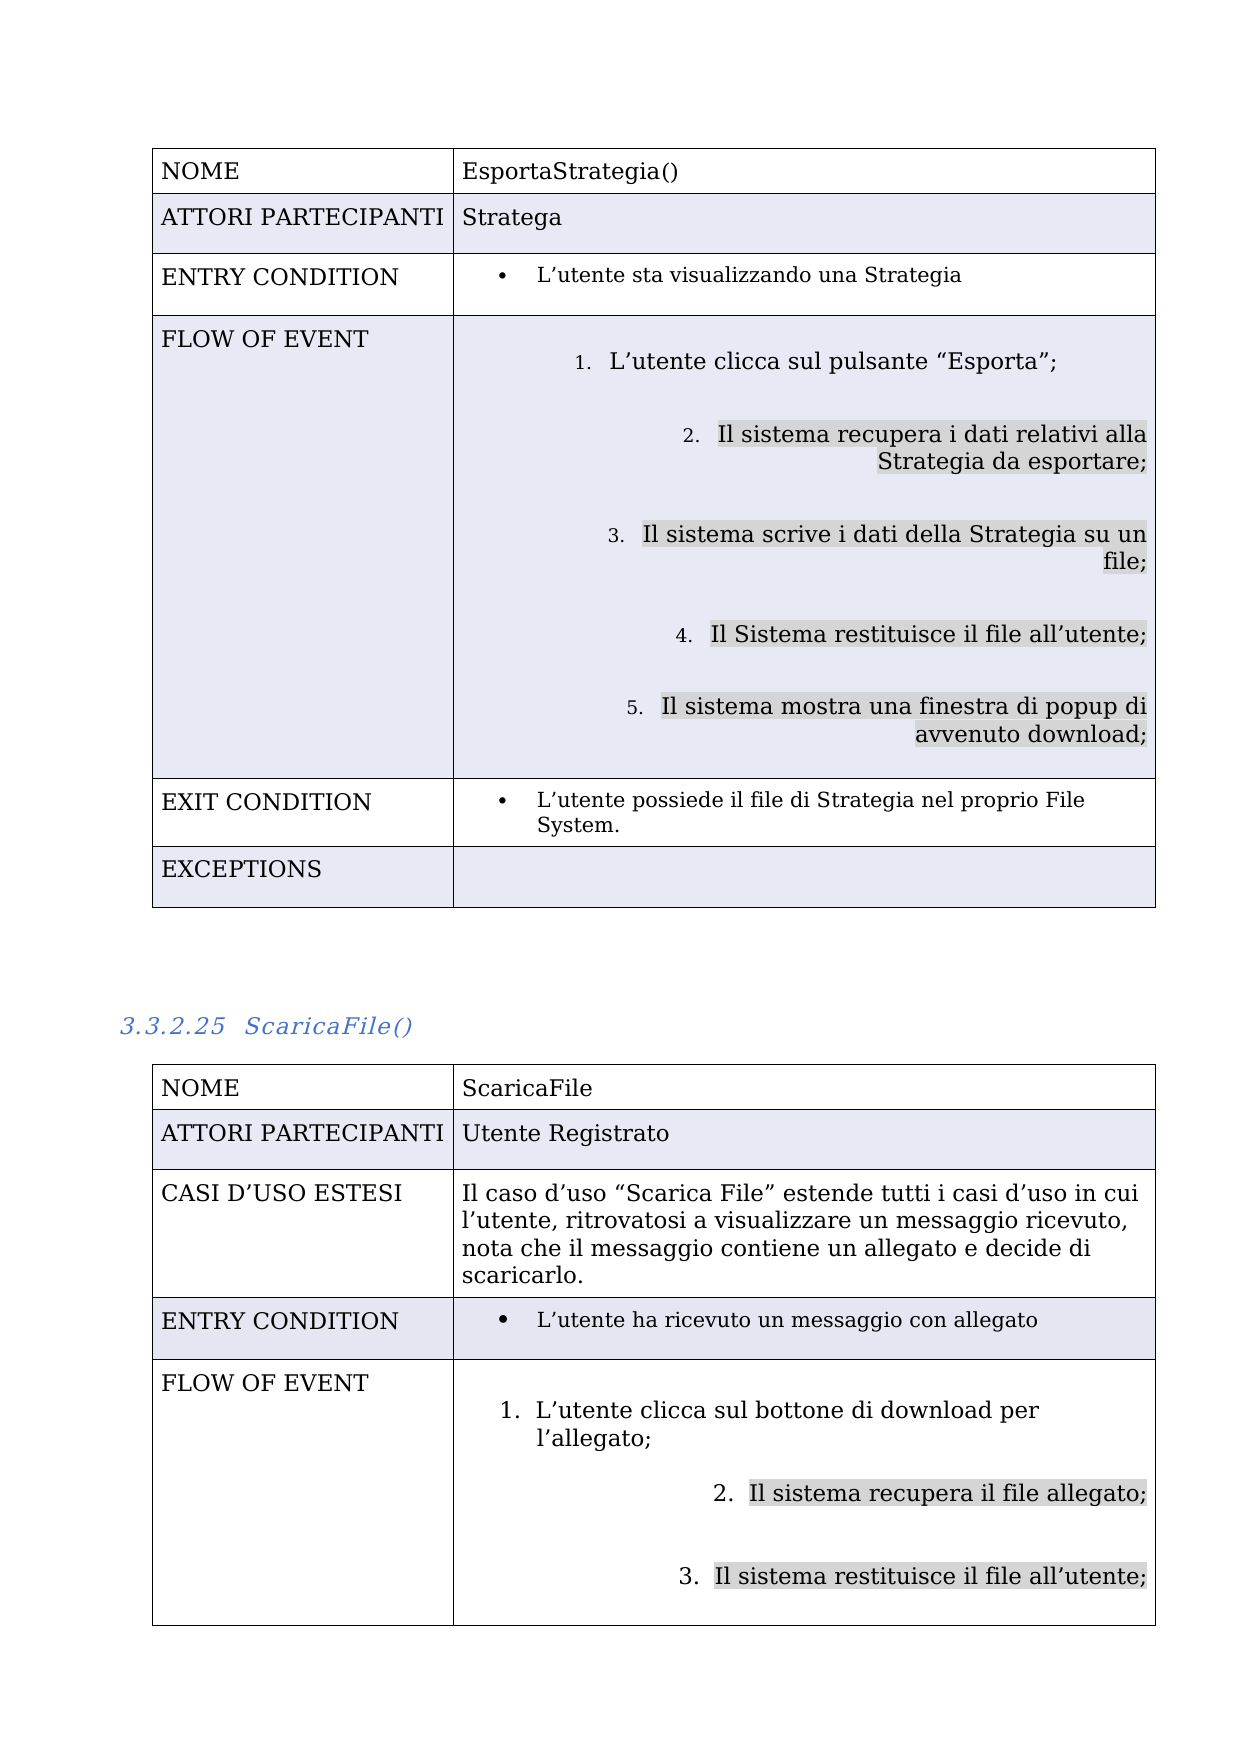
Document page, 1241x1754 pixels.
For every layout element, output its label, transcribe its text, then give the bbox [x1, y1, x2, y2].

table_header NOME [153, 1065, 453, 1109]
table_cell ENTRY CONDITION [153, 254, 453, 315]
table_cell Il caso d’uso “Scarica File” estende tutti i casi d’uso in cui l’utente, ritrovatosi a visualizzare un messaggio ricevuto, nota che il messaggio contiene un allegato e decide di scaricarlo. [454, 1170, 1155, 1297]
subtitle 3.3.2.25 ScaricaFile() [118, 1012, 1122, 1039]
table_header EsportaStrategia() [454, 149, 1155, 193]
table_cell EXIT CONDITION [153, 779, 453, 846]
table_cell EXCEPTIONS [153, 847, 453, 907]
table_cell L’utente possiede il file di Strategia nel proprio File System. [454, 779, 1155, 846]
table_header NOME [153, 149, 453, 193]
table_cell ENTRY CONDITION [153, 1298, 453, 1359]
table_cell L’utente sta visualizzando una Strategia [454, 254, 1155, 315]
table_header ScaricaFile [454, 1065, 1155, 1109]
table_cell FLOW OF EVENT [153, 316, 453, 778]
table_cell [454, 847, 1155, 907]
table_cell Utente Registrato [454, 1110, 1155, 1169]
table_cell CASI D’USO ESTESI [153, 1170, 453, 1297]
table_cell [454, 1360, 1155, 1625]
table_cell L’utente ha ricevuto un messaggio con allegato [454, 1298, 1155, 1359]
table_cell Stratega [454, 194, 1155, 253]
table_cell ATTORI PARTECIPANTI [153, 194, 453, 253]
table_cell FLOW OF EVENT [153, 1360, 453, 1625]
table_cell L’utente clicca sul pulsante “Esporta”; Il sistema recupera i dati relativi alla Strategia da esportare; Il sistema scrive i dati della Strategia su un file; Il Sistema restituisce il file all’utente; Il sistema mostra una finestra di popup di avvenuto download; [454, 316, 1155, 778]
table_cell ATTORI PARTECIPANTI [153, 1110, 453, 1169]
